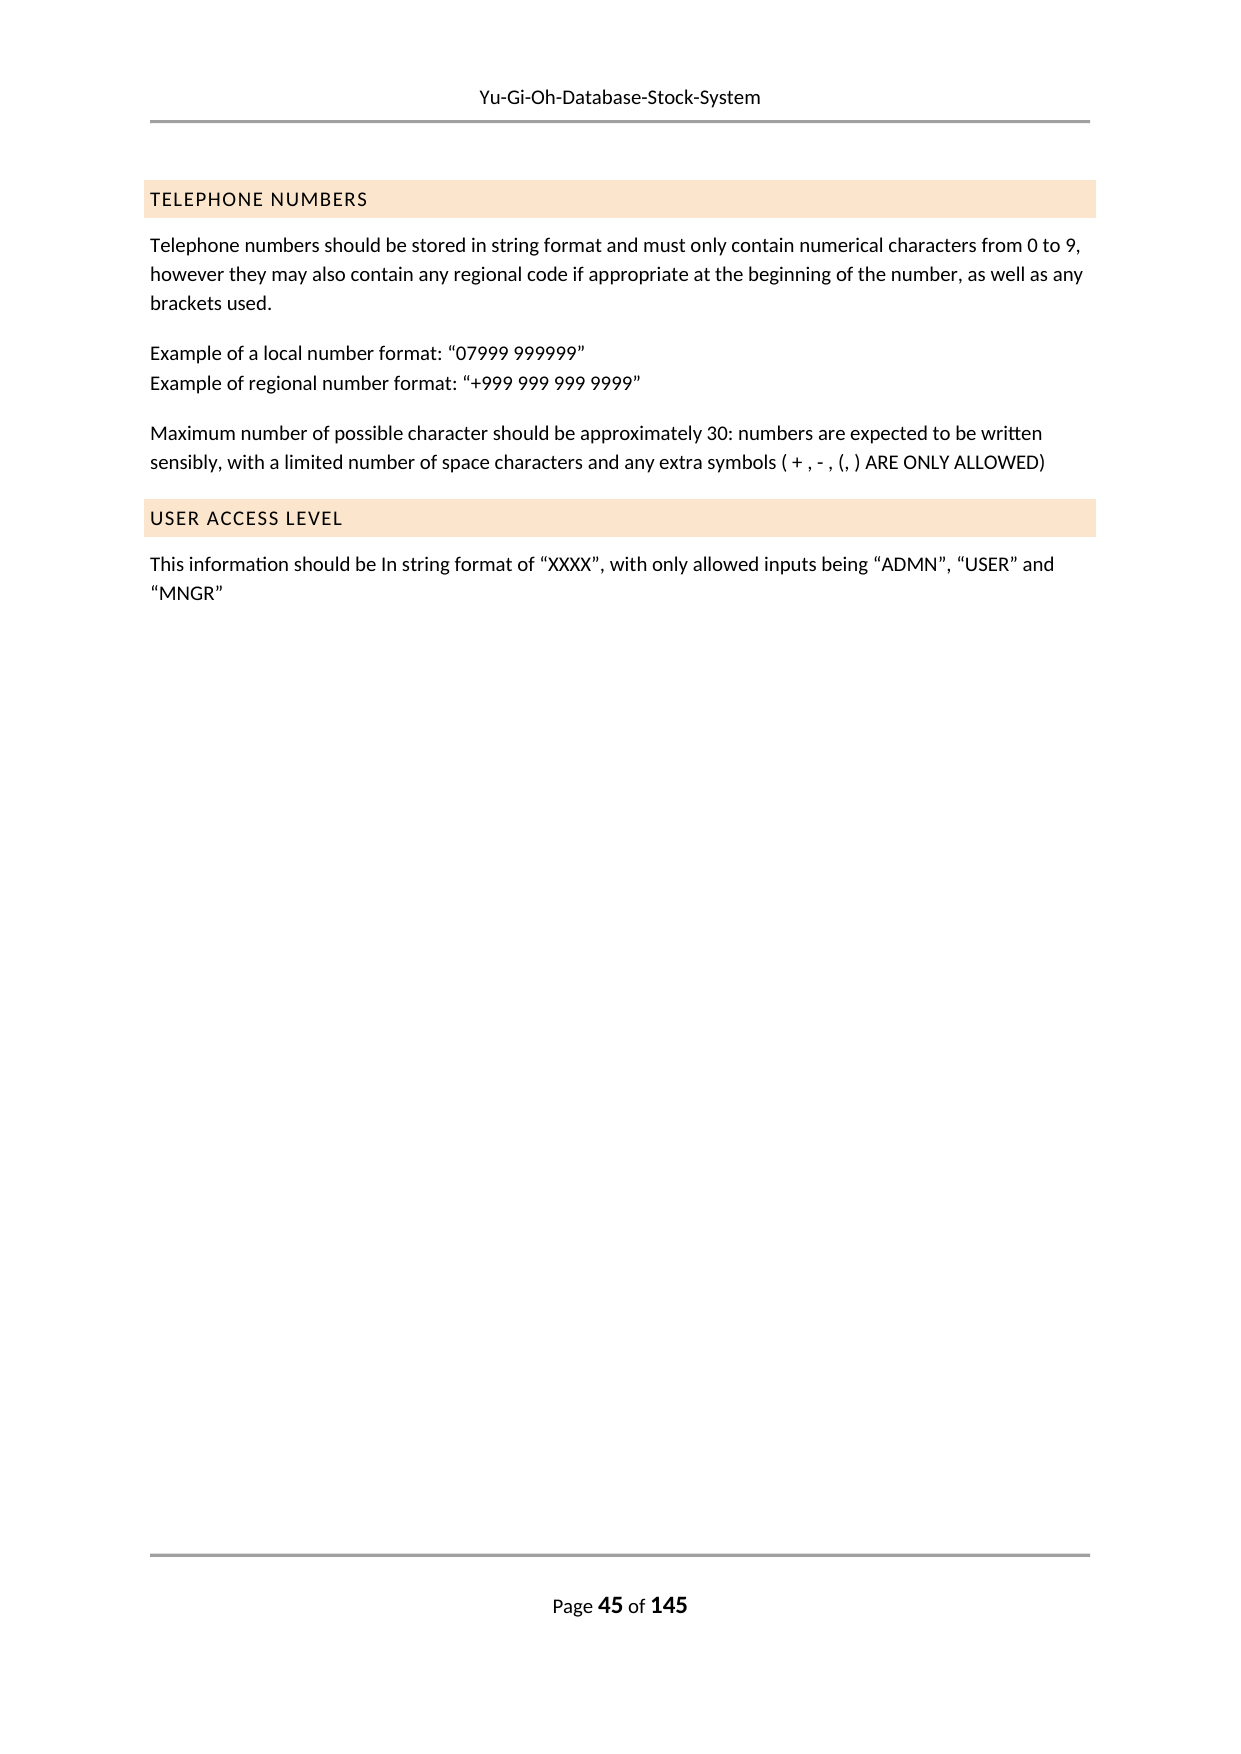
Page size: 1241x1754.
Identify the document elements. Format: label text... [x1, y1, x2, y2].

subtitle User Access Level [150, 505, 1090, 531]
text This information should be In string format of “XXXX”, with only allowed inputs being “ADMN”, “USER” and “MNGR” [150, 551, 1090, 606]
text Maximum number of possible character should be approximately 30: numbers are expected to be written sensibly, with a limited number of space characters and any extra symbols ( + , - , (, ) ARE ONLY ALLOWED) [150, 420, 1090, 474]
text Example of a local number format: “07999 999999” Example of regional number format: “+999 999 999 9999” [150, 341, 1090, 395]
subtitle Telephone Numbers [150, 186, 1090, 212]
text Telephone numbers should be stored in string format and must only contain numerical characters from 0 to 9, however they may also contain any regional code if appropriate at the beginning of the number, as well as any brackets used. [150, 232, 1090, 316]
